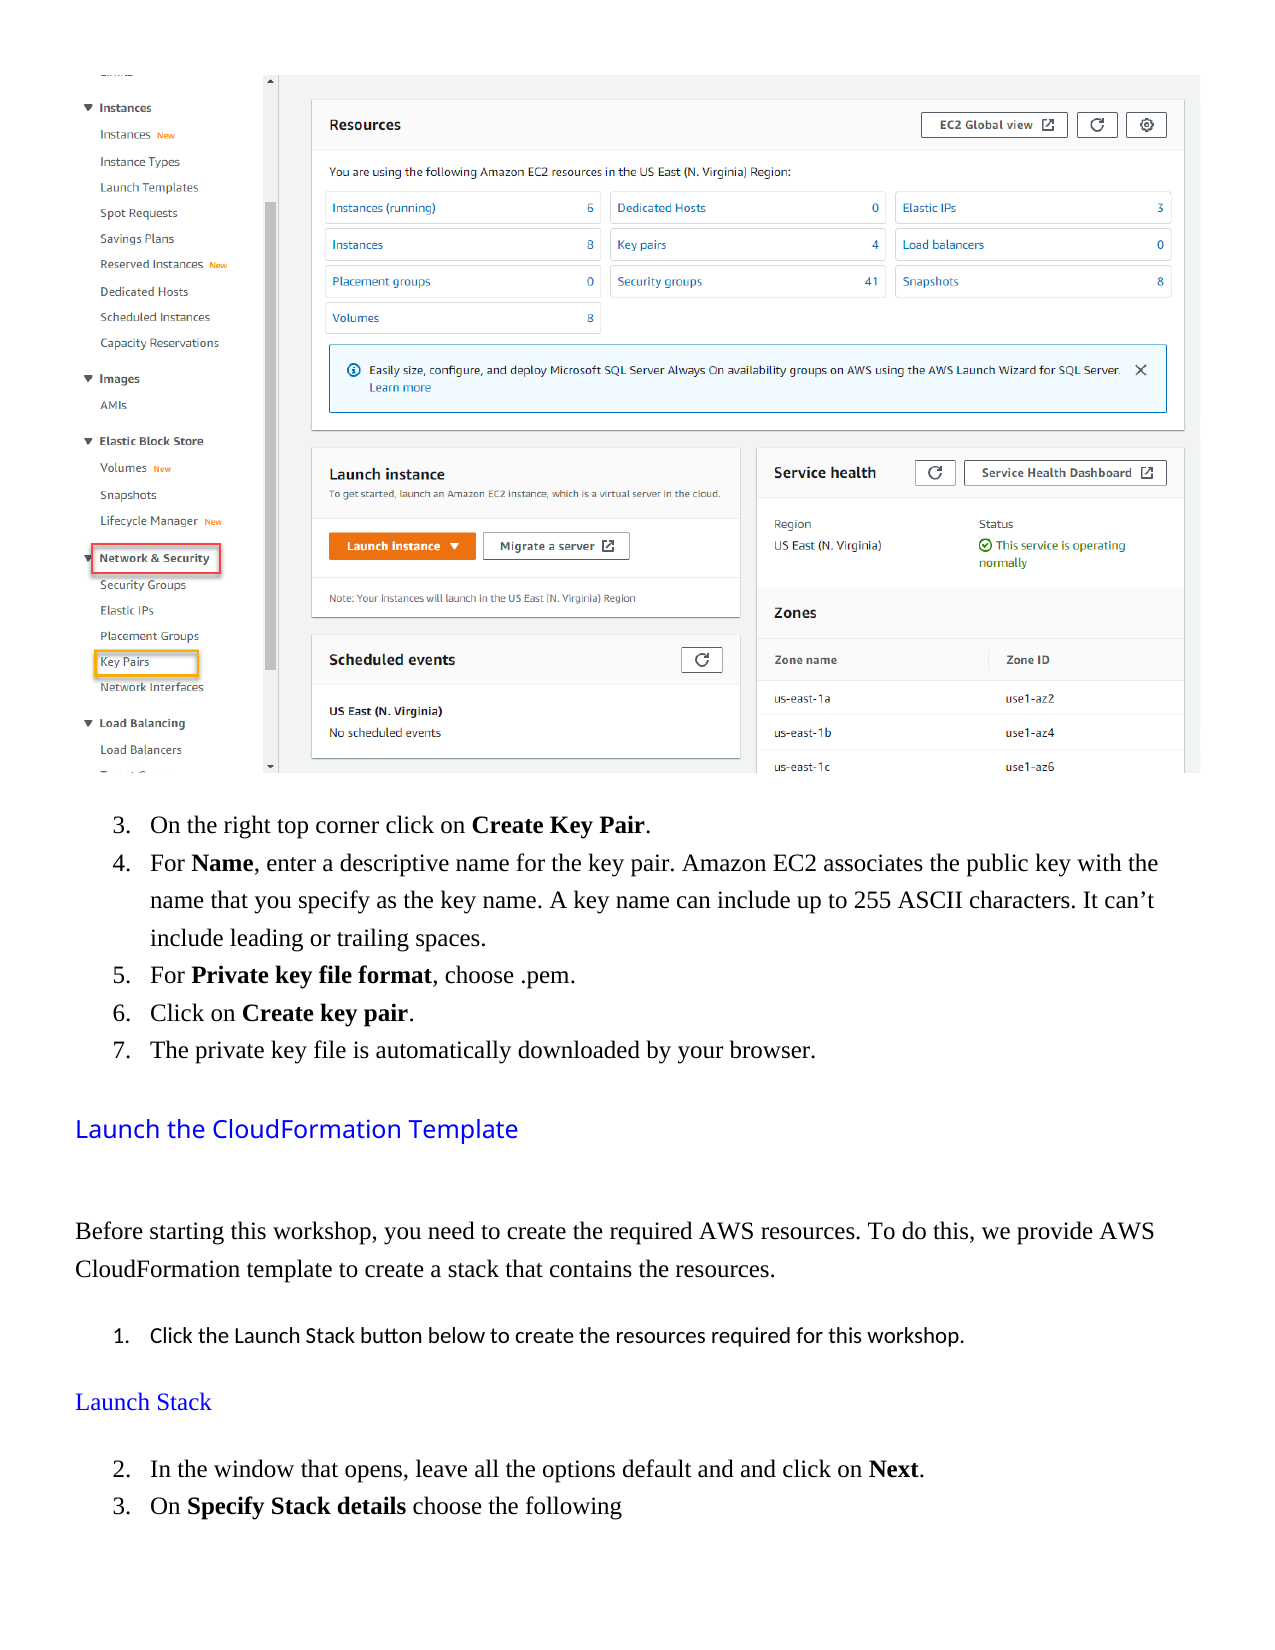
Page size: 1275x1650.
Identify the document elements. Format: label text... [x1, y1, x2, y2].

list The private key file is automatically downloaded by your browser. [112, 1027, 1200, 1064]
list On Specify Stack details choose the following [112, 1482, 1200, 1520]
text Launch Stack [75, 1378, 1200, 1416]
subtitle Launch the CloudFormation Template [75, 1111, 1200, 1145]
picture [75, 75, 1200, 773]
list Click the Launch Stack button below to create the resources required for this workshop. [112, 1312, 1200, 1349]
list In the window that opens, leave all the options default and and click on Next. [112, 1445, 1200, 1482]
text Before starting this workshop, you need to create the required AWS resources. To do this, we provide AWS CloudFormation template to create a stack that contains the resources. [75, 1207, 1200, 1282]
list On the right top corner click on Create Key Pair. [112, 802, 1200, 839]
list For Private key file format, choose .pem. [112, 952, 1200, 989]
list For Name, enter a descriptive name for the key pair. Amazon EC2 associates the public key with the name that you specify as the key name. A key name can include up to 255 ASCII characters. It can’t include leading or trailing spaces. [112, 839, 1200, 952]
list Click on Create key pair. [112, 989, 1200, 1027]
